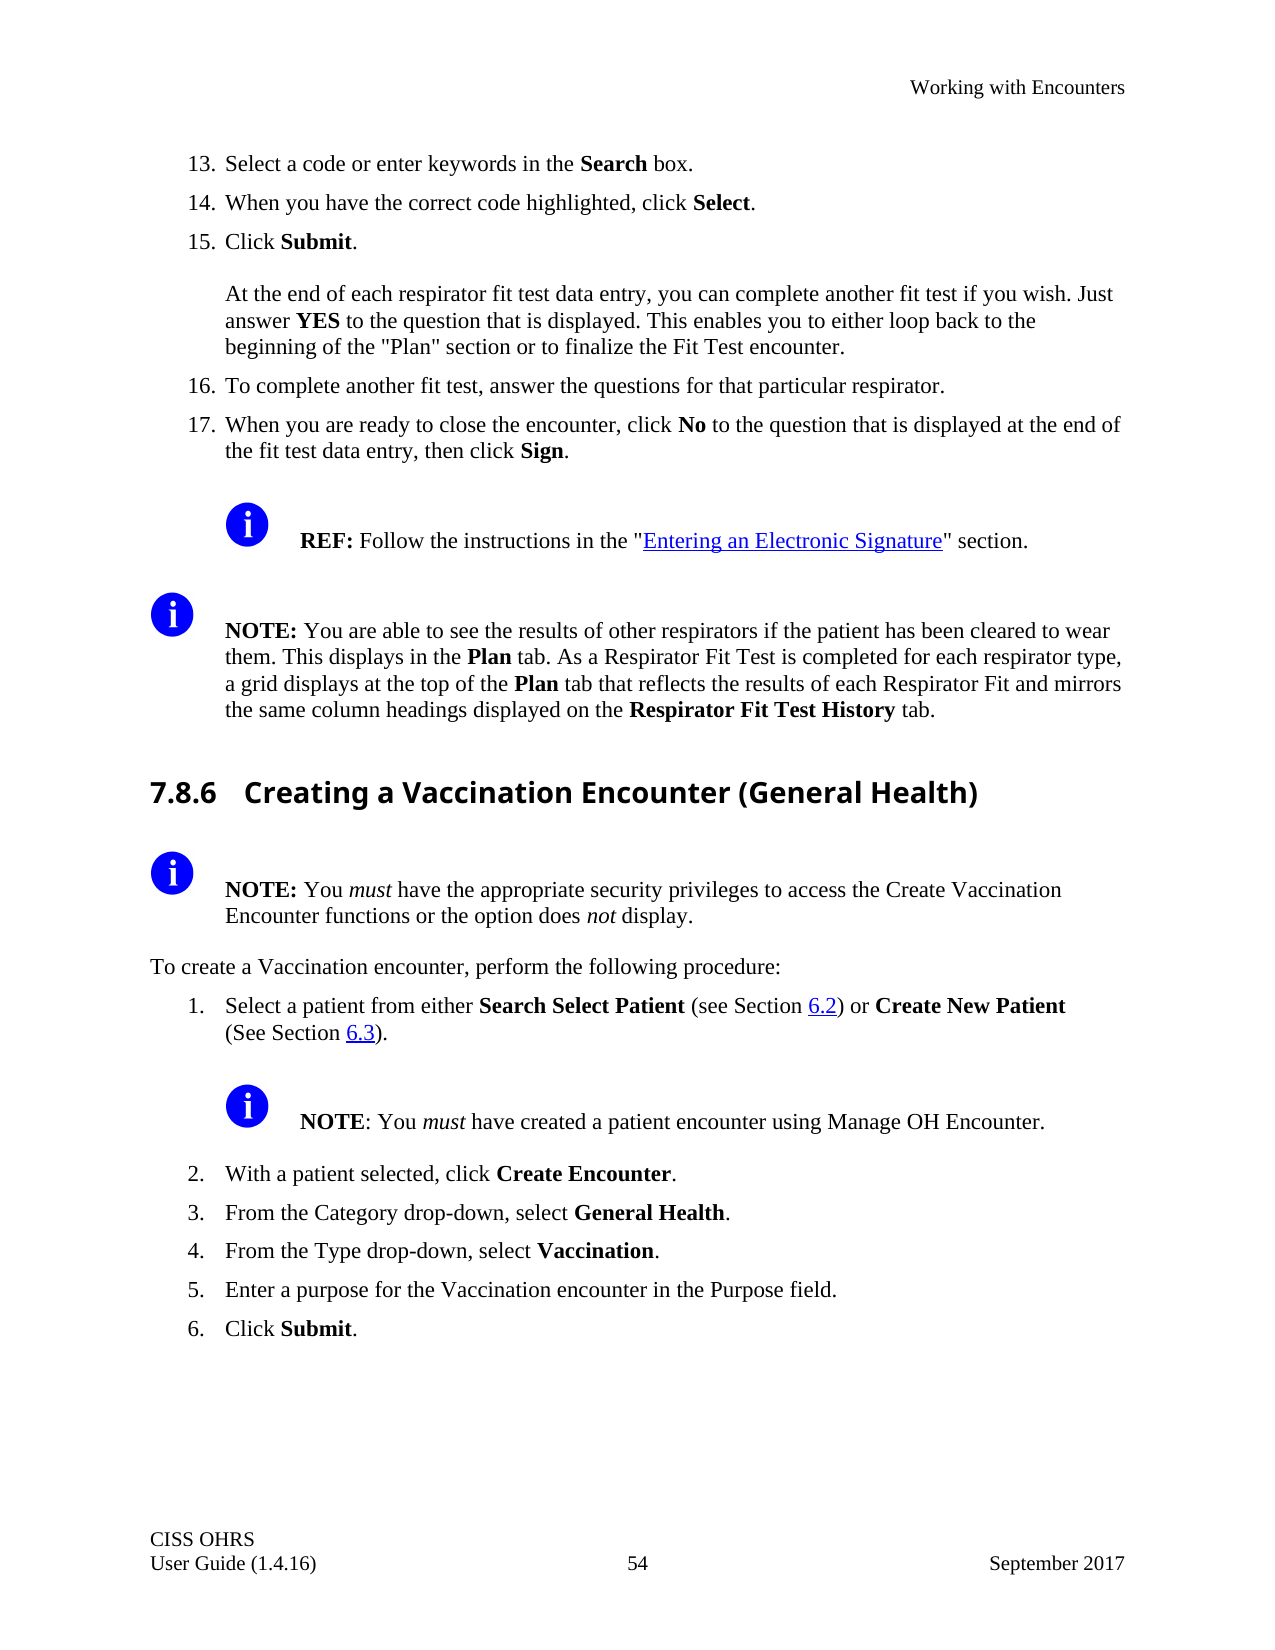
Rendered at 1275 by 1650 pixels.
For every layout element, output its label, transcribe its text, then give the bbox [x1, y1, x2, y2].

list From the Type drop-down, select Vaccination. [187, 1237, 1125, 1264]
text To create a Vaccination encounter, perform the following procedure: [150, 953, 1125, 980]
list Click Submit. At the end of each respirator fit test data entry, you can complete another fit test if you wish. Just answer YES to the question that is displayed. This enables you to either loop back to the beginning of the "Plan" section or to finalize the Fit Test encounter. [187, 228, 1125, 359]
text REF: Follow the instructions in the "Entering an Electronic Signature" section. [225, 501, 1125, 553]
picture [150, 849, 194, 897]
text NOTE: You must have the appropriate security privileges to access the Create Vaccination Encounter functions or the option does not display. [150, 849, 1125, 928]
list From the Category drop-down, select General Health. [187, 1199, 1125, 1225]
picture [225, 501, 269, 549]
picture [225, 1082, 269, 1130]
list Enter a purpose for the Vaccination encounter in the Purpose field. [187, 1276, 1125, 1303]
picture [150, 591, 194, 639]
subtitle Creating a Vaccination Encounter (General Health) [150, 772, 1125, 812]
list When you are ready to close the encounter, click No to the question that is displayed at the end of the fit test data entry, then click Sign. [187, 411, 1125, 463]
list To complete another fit test, answer the questions for that particular respirator. [187, 372, 1125, 398]
list Click Submit. [187, 1315, 1125, 1342]
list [187, 150, 1125, 176]
list With a patient selected, click Create Encounter. [187, 1160, 1125, 1186]
text NOTE: You must have created a patient encounter using Manage OH Encounter. [225, 1082, 1125, 1135]
list Select a patient from either Search Select Patient (see Section 6.2) or Create New Patient (See Section 6.3). [187, 992, 1125, 1045]
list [187, 189, 1125, 215]
text NOTE: You are able to see the results of other respirators if the patient has been cleared to wear them. This displays in the Plan tab. As a Respirator Fit Test is completed for each respirator type, a grid displays at the top of the Plan tab that reflects the results of each Respirator Fit and mirrors the same column headings displayed on the Respirator Fit Test History tab. [150, 591, 1125, 722]
